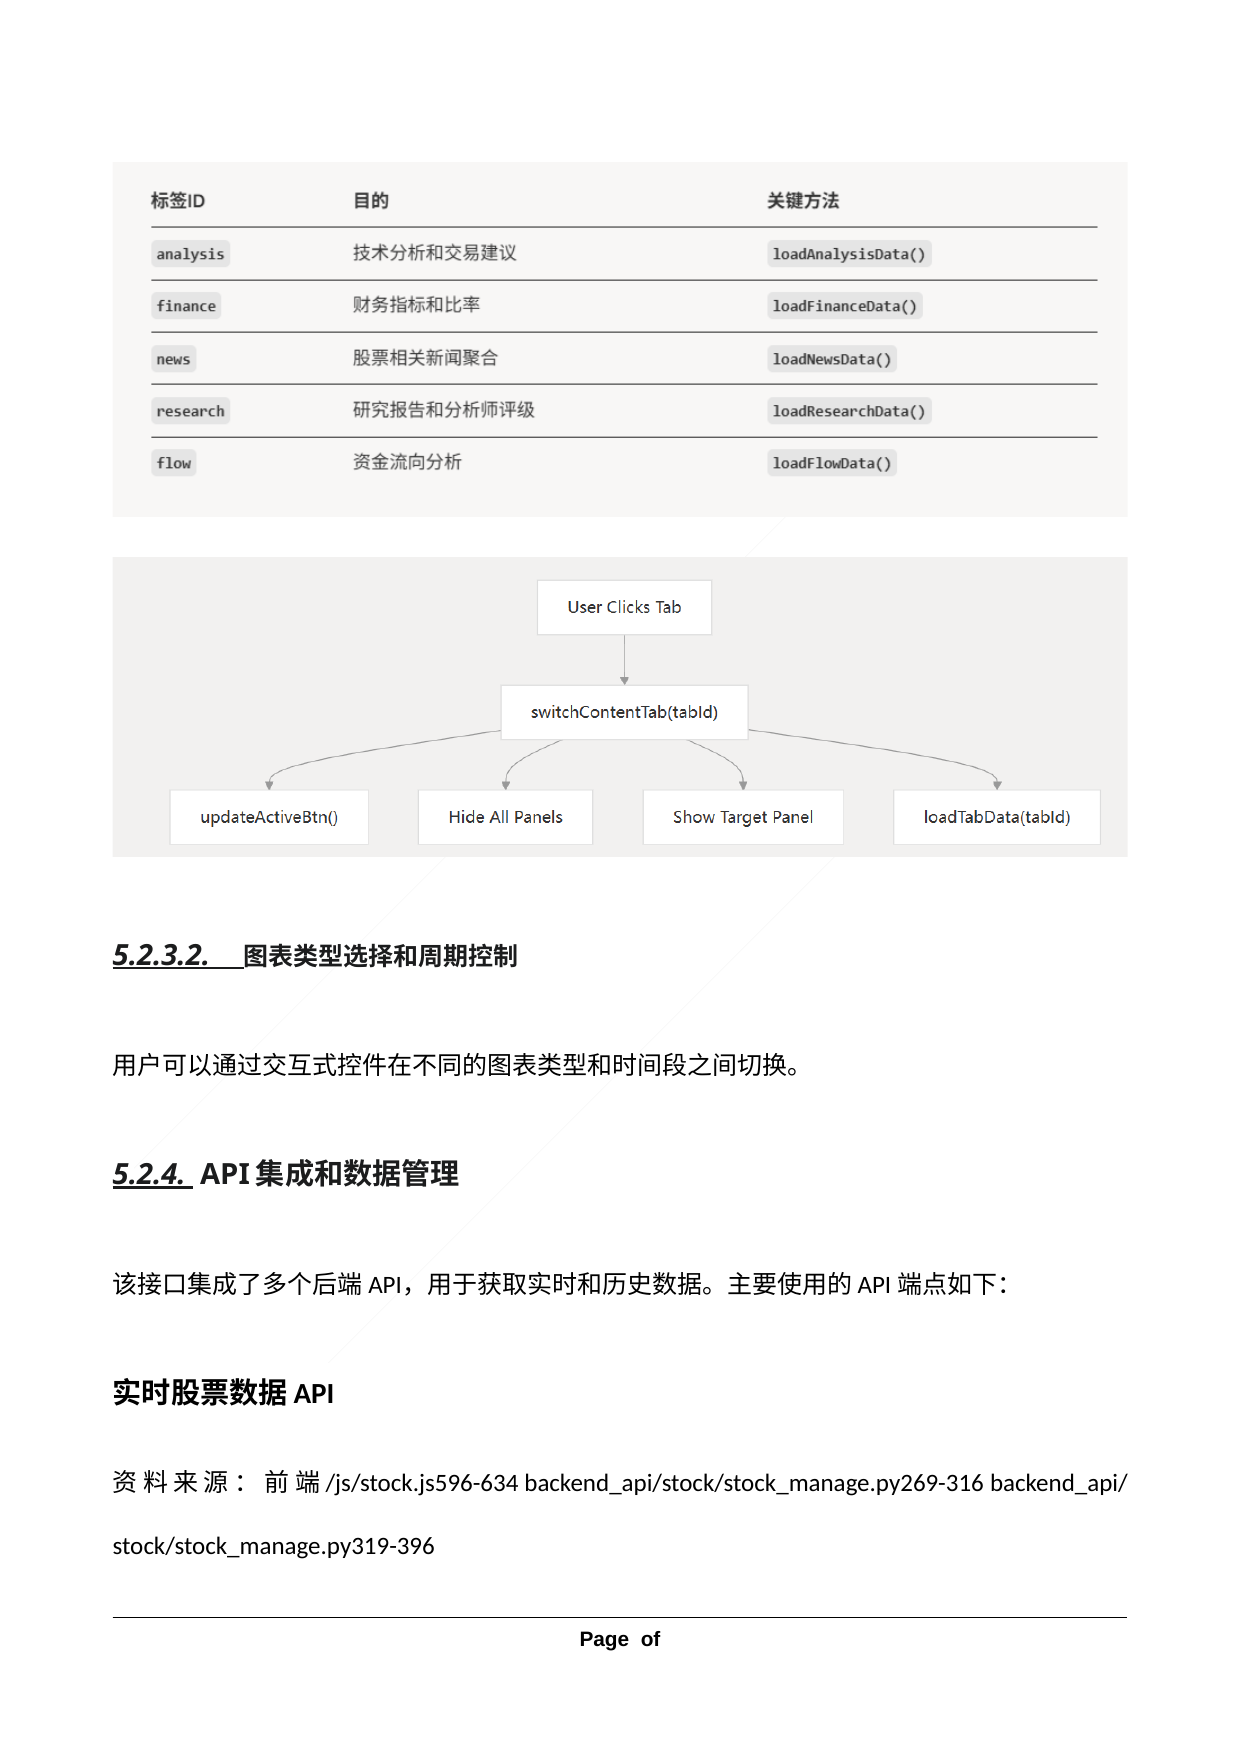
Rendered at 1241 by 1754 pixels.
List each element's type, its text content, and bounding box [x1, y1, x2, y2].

text 实时股票数据API [112, 1358, 1128, 1423]
subtitle API集成和数据管理 [112, 1139, 1128, 1204]
text 用户可以通过交互式控件在不同的图表类型和时间段之间切换。 [112, 1031, 1128, 1096]
subtitle 图表类型选择和周期控制 [112, 921, 1128, 986]
picture [112, 557, 1128, 857]
text 资料来源：前端/js/stock.js596-634 backend_api/stock/stock_manage.py269-316 backend_api/stock/stock_manage.py319-396 [112, 1448, 1128, 1562]
picture [112, 162, 1128, 517]
text 该接口集成了多个后端 API，用于获取实时和历史数据。主要使用的 API 端点如下： [112, 1250, 1128, 1315]
